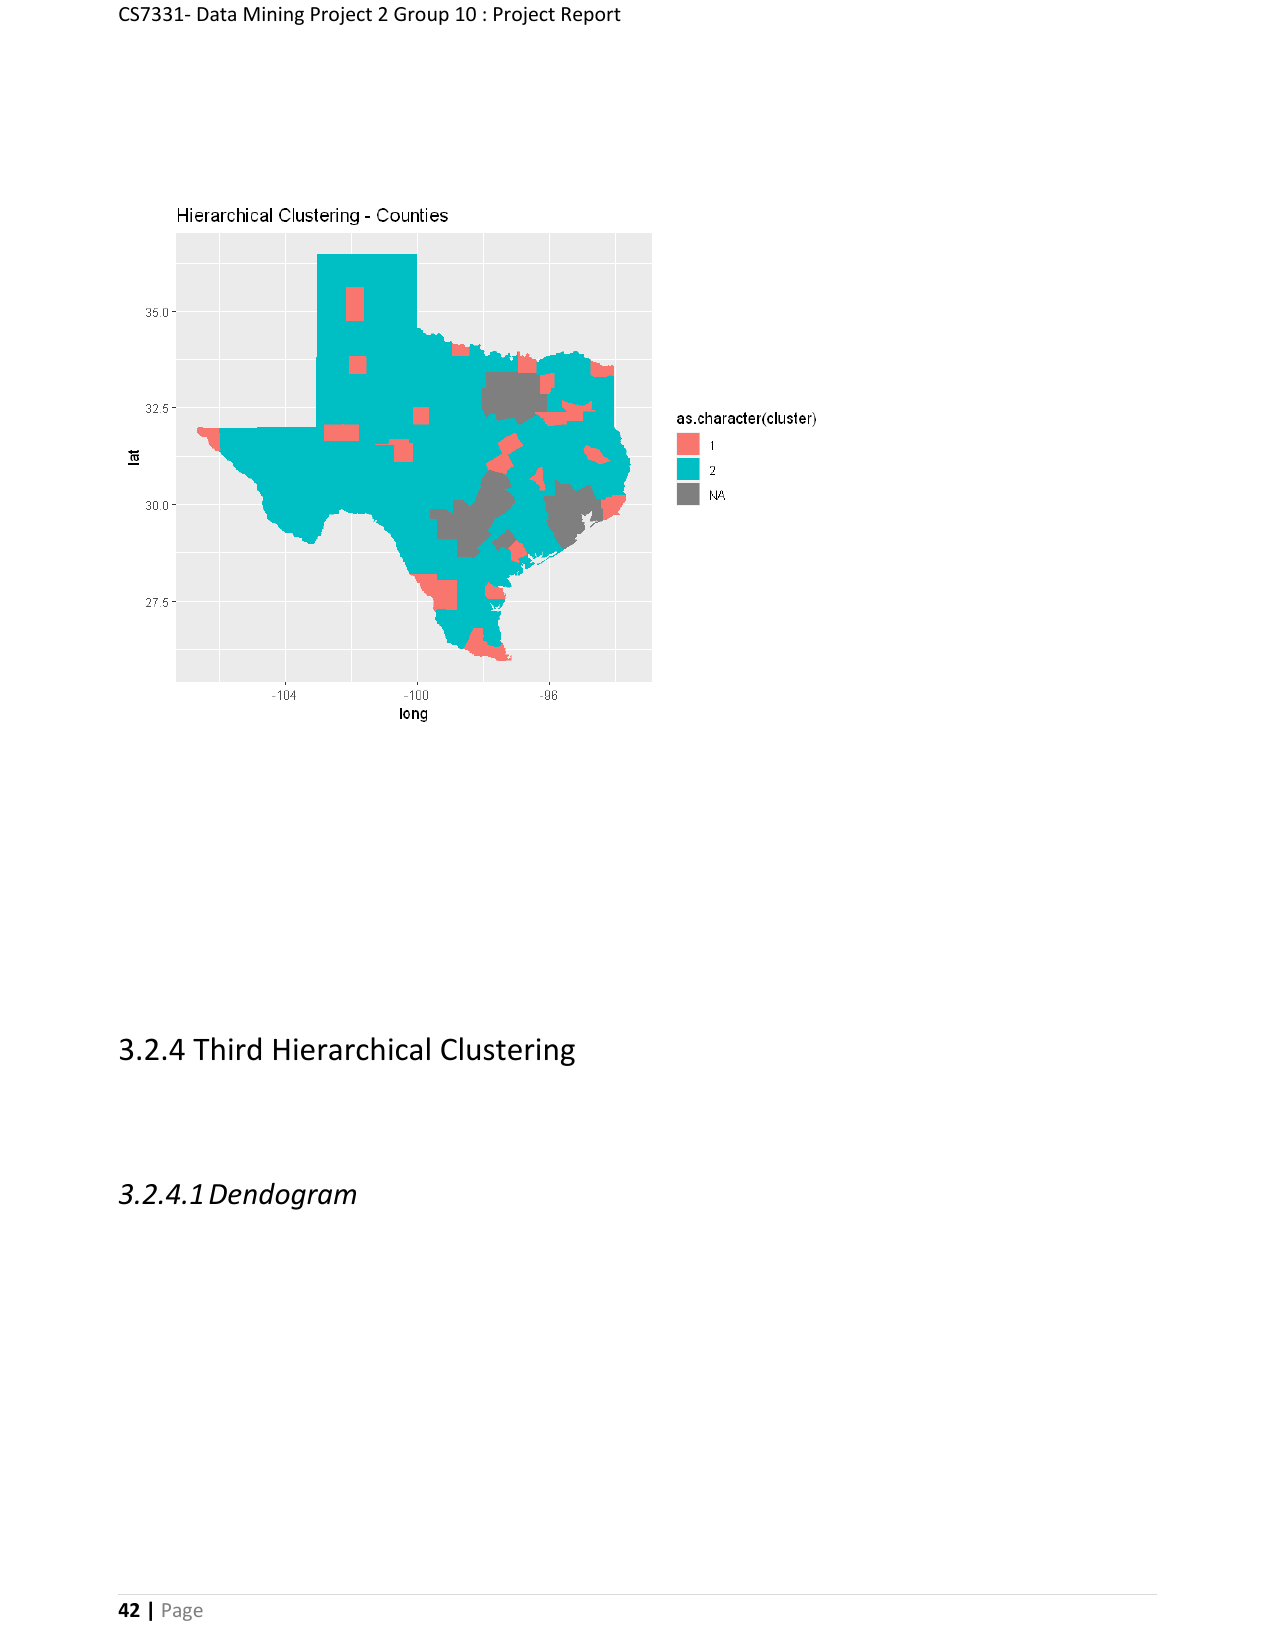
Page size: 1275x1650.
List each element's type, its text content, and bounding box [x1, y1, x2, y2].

subtitle Dendogram [118, 1174, 1157, 1212]
picture [118, 103, 839, 824]
subtitle Third Hierarchical Clustering [118, 1028, 1157, 1069]
